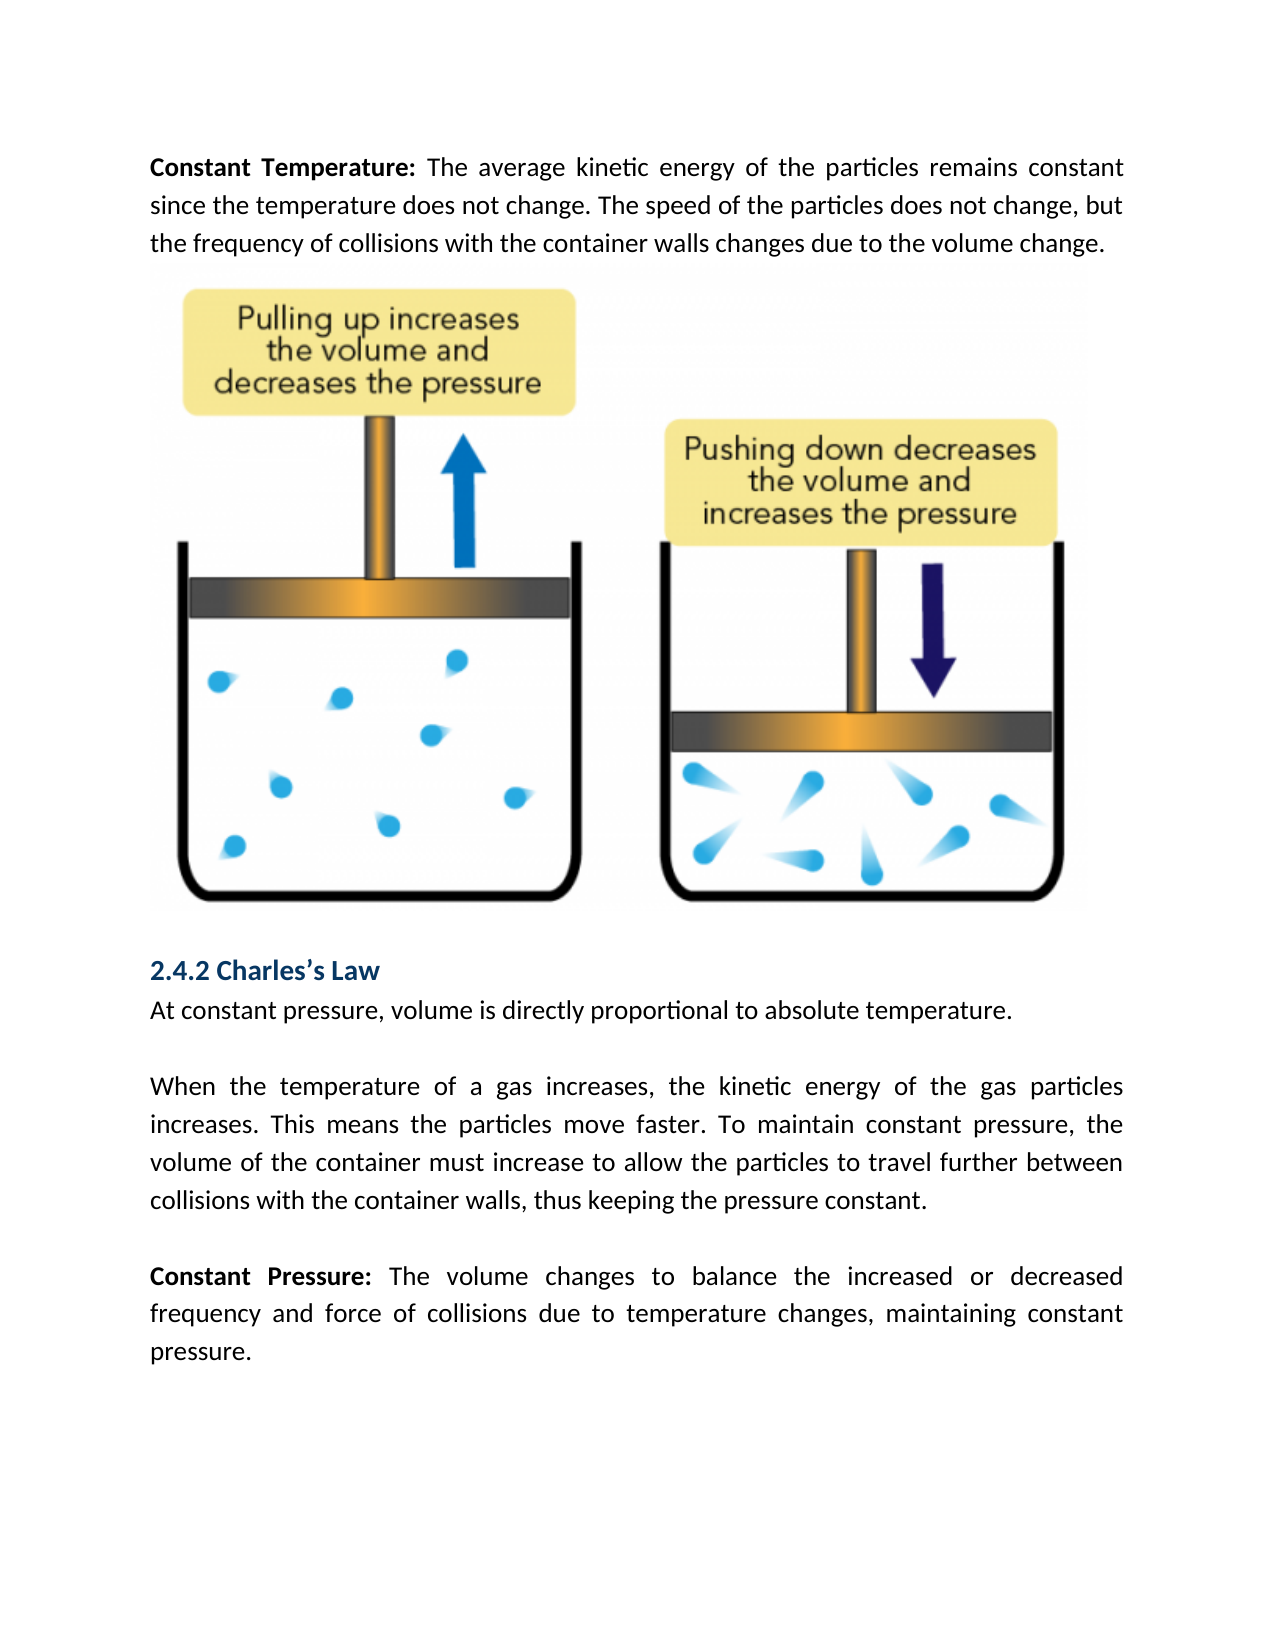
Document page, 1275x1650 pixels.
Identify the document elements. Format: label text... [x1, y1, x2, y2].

text Constant Temperature: The average kinetic energy of the particles remains constant since the temperature does not change. The speed of the particles does not change, but the frequency of collisions with the container walls changes due to the volume change. [150, 150, 1125, 259]
text When the temperature of a gas increases, the kinetic energy of the gas particles increases. This means the particles move faster. To maintain constant pressure, the volume of the container must increase to allow the particles to travel further between collisions with the container walls, thus keeping the pressure constant. [150, 1069, 1125, 1216]
text At constant pressure, volume is directly proportional to absolute temperature. [150, 993, 1125, 1026]
text Constant Pressure: The volume changes to balance the increased or decreased frequency and force of collisions due to temperature changes, maintaining constant pressure. [150, 1259, 1125, 1368]
text 2.4.2 Charles’s Law [150, 952, 1125, 988]
picture [150, 263, 1088, 911]
